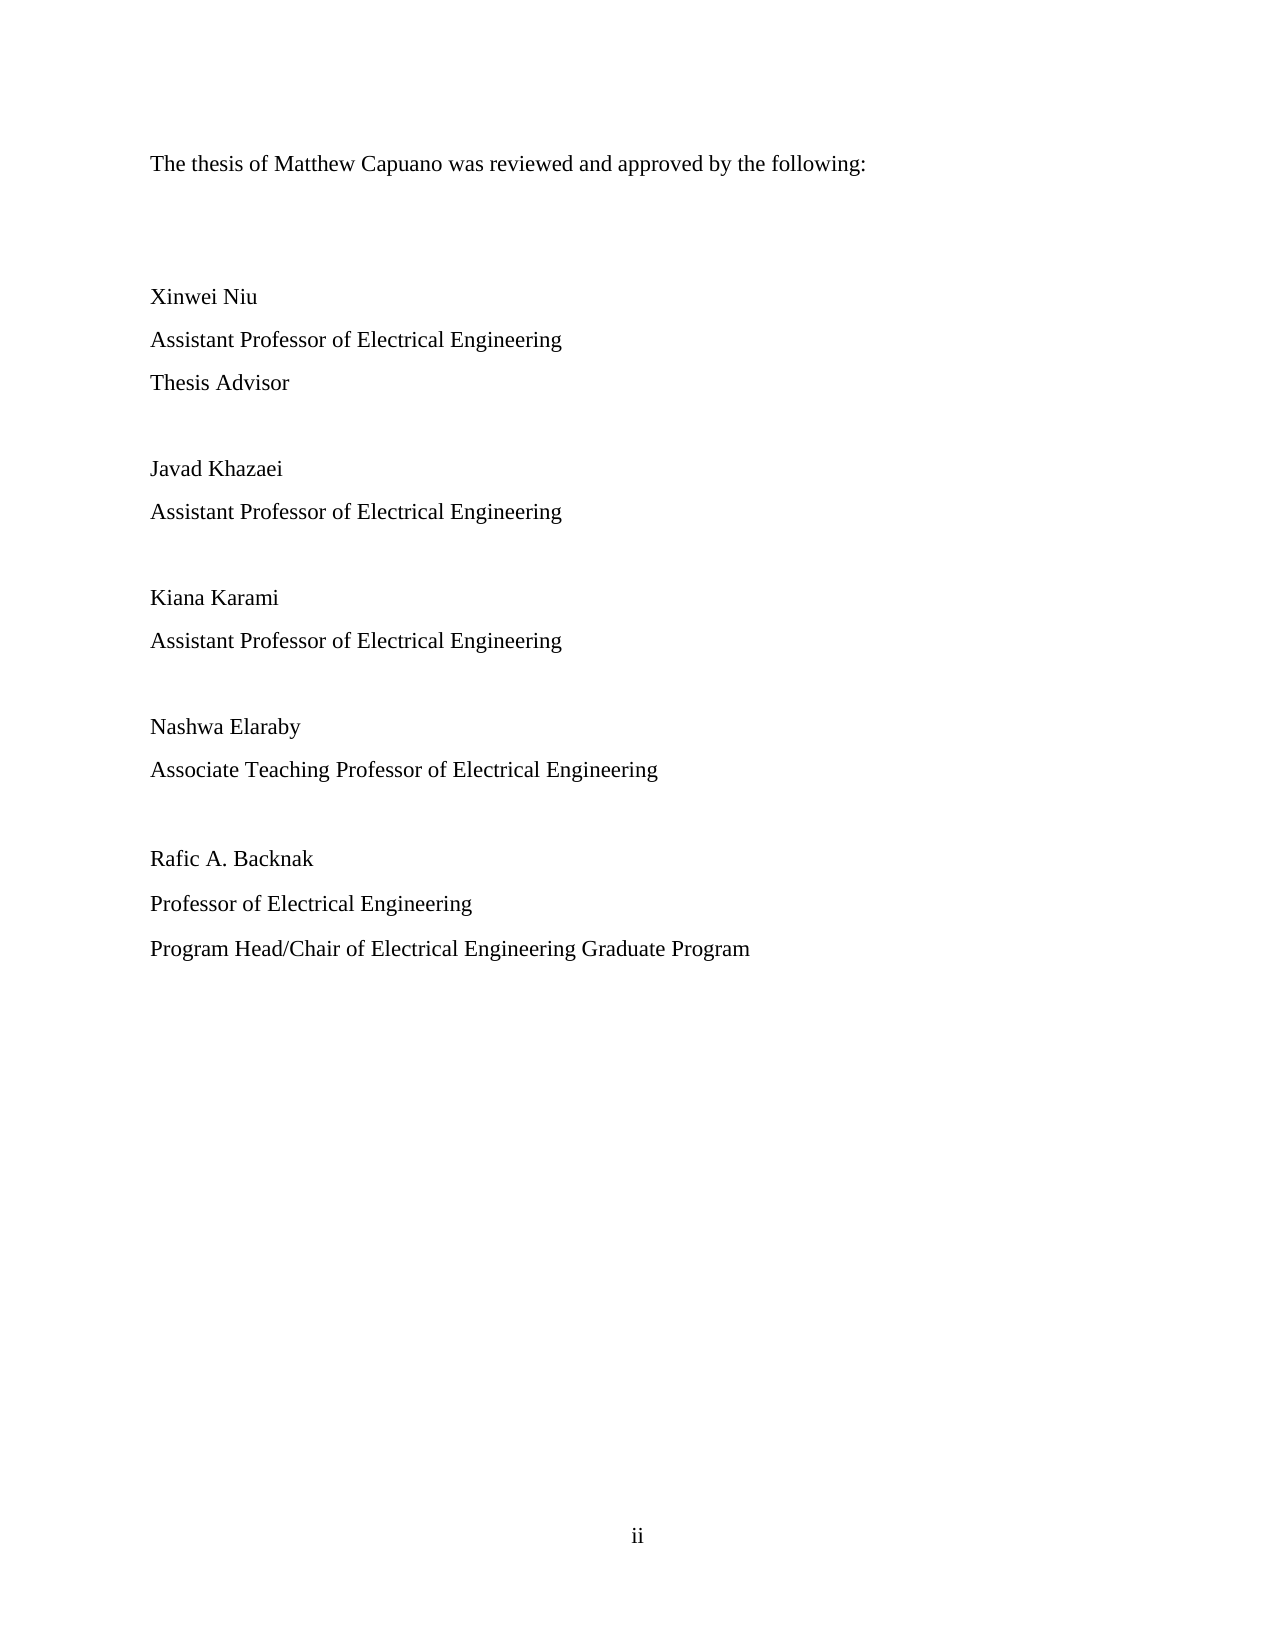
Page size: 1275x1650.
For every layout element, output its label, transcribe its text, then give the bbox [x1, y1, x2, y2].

text Thesis Advisor [150, 369, 1125, 396]
text Assistant Professor of Electrical Engineering [150, 498, 1125, 525]
text Assistant Professor of Electrical Engineering [150, 326, 1125, 353]
text Nashwa Elaraby [150, 713, 1125, 740]
text Javad Khazaei [150, 455, 1125, 482]
text Professor of Electrical Engineering [150, 890, 1125, 916]
text Program Head/Chair of Electrical Engineering Graduate Program [150, 935, 1125, 961]
text Assistant Professor of Electrical Engineering [150, 627, 1125, 654]
text Kiana Karami [150, 584, 1125, 611]
text Rafic A. Backnak [150, 844, 1125, 871]
text Xinwei Niu [150, 283, 1125, 309]
text Associate Teaching Professor of Electrical Engineering [150, 756, 1125, 783]
text The thesis of Matthew Capuano was reviewed and approved by the following: [150, 150, 1125, 176]
